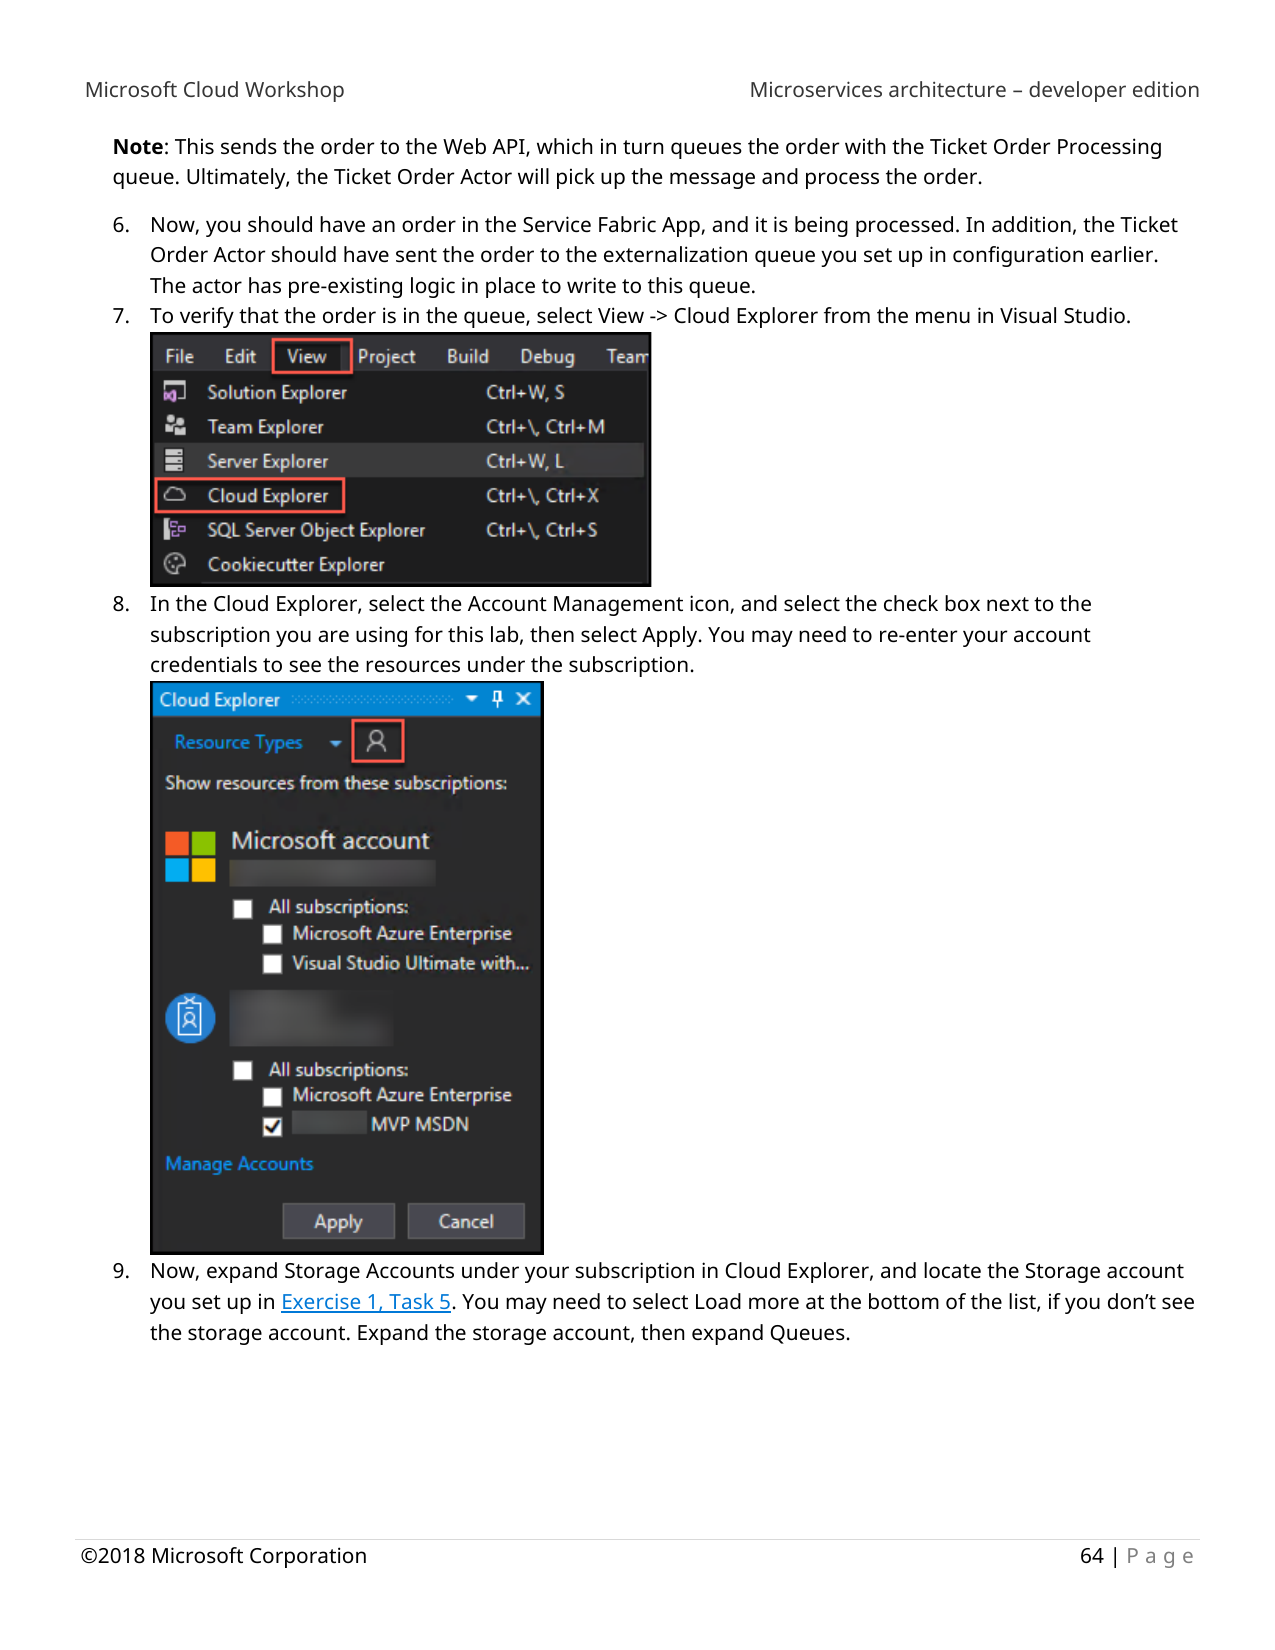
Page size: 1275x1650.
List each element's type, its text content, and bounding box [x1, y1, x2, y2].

list Now, expand Storage Accounts under your subscription in Cloud Explorer, and locate the Storage account you set up in Exercise 1, Task 5. You may need to select Load more at the bottom of the list, if you don’t see the storage account. Expand the storage account, then expand Queues. [112, 1257, 1200, 1346]
list Now, you should have an order in the Service Fabric App, and it is being processed. In addition, the Ticket Order Actor should have sent the order to the externalization queue you set up in configuration earlier. The actor has pre-existing logic in place to write to this queue. [112, 210, 1200, 299]
list In the Cloud Explorer, select the Account Management icon, and select the check box next to the subscription you are using for this lab, then select Apply. You may need to re-enter your account credentials to see the resources under the subscription. [112, 589, 1200, 679]
picture [150, 332, 652, 587]
text Note: This sends the order to the Web API, which in turn queues the order with the Ticket Order Processing queue. Ultimately, the Ticket Order Actor will pick up the message and process the order. [112, 132, 1200, 191]
picture [150, 681, 544, 1255]
